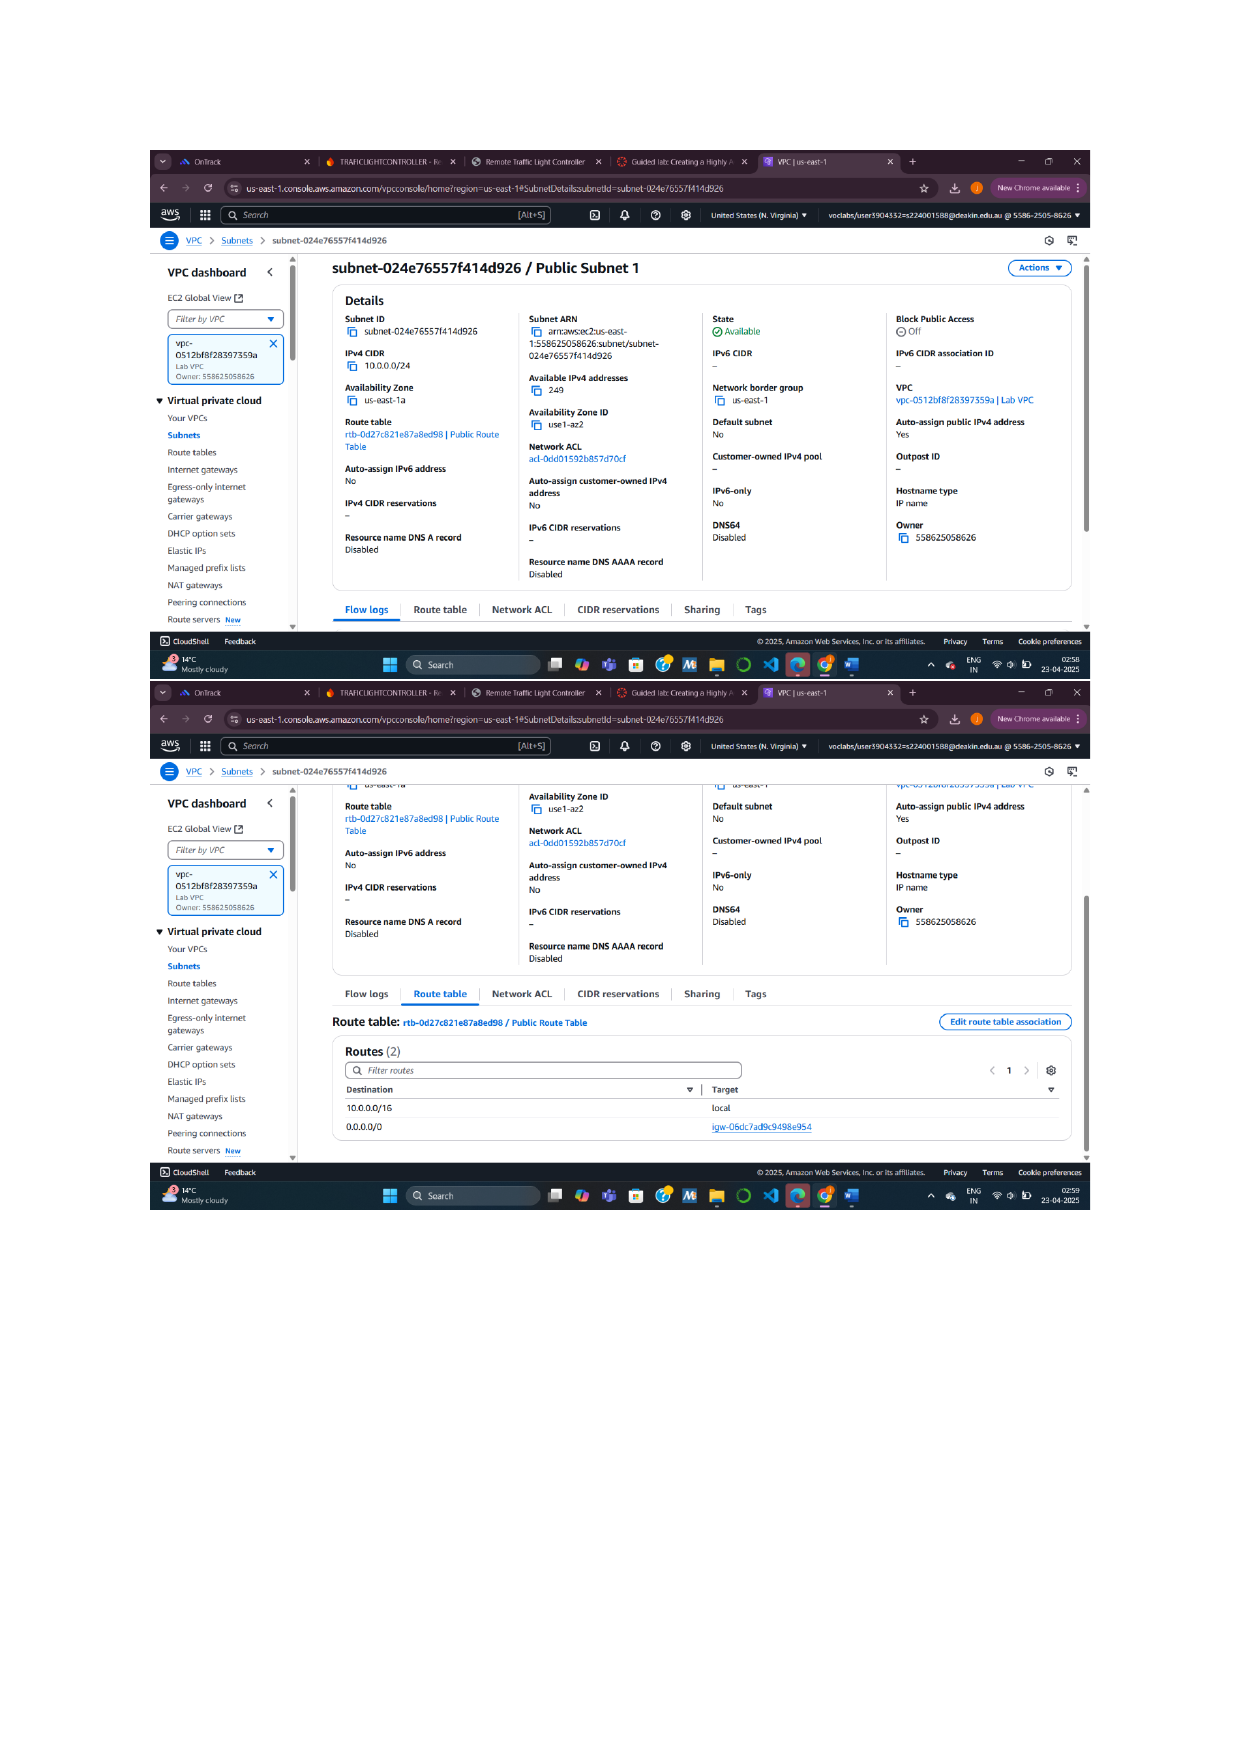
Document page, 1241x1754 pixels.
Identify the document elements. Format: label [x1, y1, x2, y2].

picture [150, 681, 1091, 1210]
picture [150, 150, 1091, 679]
